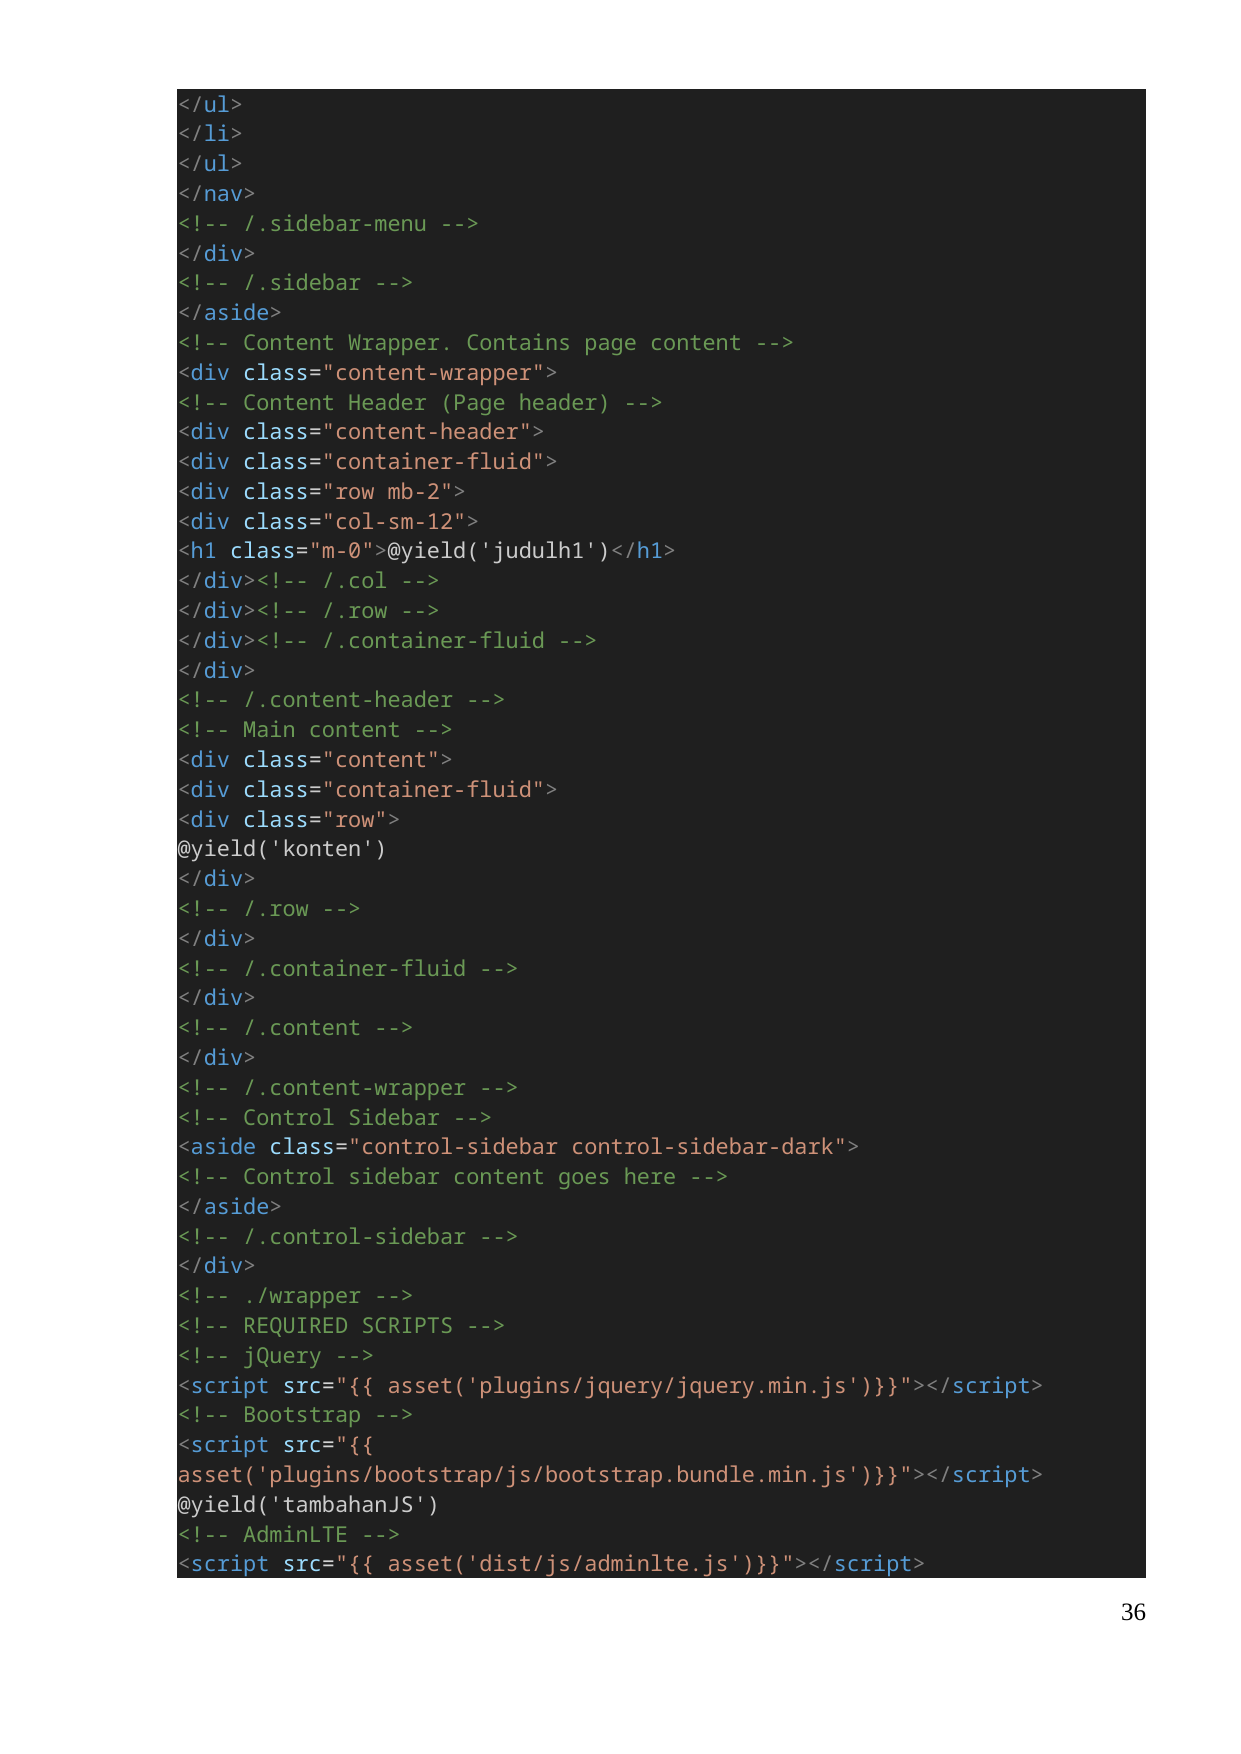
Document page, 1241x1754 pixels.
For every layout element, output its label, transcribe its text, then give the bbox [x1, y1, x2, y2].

text </div> [177, 655, 1146, 684]
text <div class="col-sm-12"> [177, 506, 1146, 536]
text </div><!-- /.container-fluid --> [177, 625, 1146, 655]
text @yield('tambahanJS') [177, 1489, 1146, 1519]
text <!-- Main content --> [177, 714, 1146, 744]
text </aside> [177, 297, 1146, 327]
text </nav> [177, 178, 1146, 208]
text </aside> [177, 1191, 1146, 1221]
text <!-- ./wrapper --> [177, 1280, 1146, 1310]
text </div> [177, 1042, 1146, 1072]
text <div class="content-wrapper"> [177, 357, 1146, 387]
text @yield('konten') [177, 833, 1146, 863]
text </div> [177, 982, 1146, 1012]
text <!-- /.sidebar --> [177, 267, 1146, 297]
text <!-- AdminLTE --> [177, 1519, 1146, 1548]
text <aside class="control-sidebar control-sidebar-dark"> [177, 1131, 1146, 1161]
text <script src="{{ asset('dist/js/adminlte.js')}}"></script> [177, 1548, 1146, 1578]
text <div class="row mb-2"> [177, 476, 1146, 506]
text <!-- jQuery --> [177, 1340, 1146, 1370]
text <div class="container-fluid"> [177, 446, 1146, 476]
text </div> [177, 863, 1146, 893]
text <!-- Control Sidebar --> [177, 1102, 1146, 1131]
text <div class="content-header"> [177, 416, 1146, 446]
text <!-- /.control-sidebar --> [177, 1221, 1146, 1251]
text <script src="{{ asset('plugins/bootstrap/js/bootstrap.bundle.min.js')}}"></script> [177, 1429, 1146, 1489]
text <!-- Content Wrapper. Contains page content --> [177, 327, 1146, 357]
text <script src="{{ asset('plugins/jquery/jquery.min.js')}}"></script> [177, 1370, 1146, 1399]
text </div> [177, 238, 1146, 267]
text <div class="container-fluid"> [177, 774, 1146, 804]
text </li> [177, 118, 1146, 148]
text <!-- /.sidebar-menu --> [177, 208, 1146, 238]
text <!-- /.container-fluid --> [177, 953, 1146, 982]
text <!-- /.content-wrapper --> [177, 1072, 1146, 1102]
text </div><!-- /.row --> [177, 595, 1146, 625]
text <!-- REQUIRED SCRIPTS --> [177, 1310, 1146, 1340]
text <div class="content"> [177, 744, 1146, 774]
text <!-- Content Header (Page header) --> [177, 387, 1146, 416]
text </ul> [177, 148, 1146, 178]
text <div class="row"> [177, 804, 1146, 833]
text <h1 class="m-0">@yield('judulh1')</h1> [177, 536, 1146, 565]
text <!-- /.row --> [177, 893, 1146, 923]
text <!-- /.content --> [177, 1012, 1146, 1042]
text <!-- Bootstrap --> [177, 1399, 1146, 1429]
text </div> [177, 923, 1146, 953]
text </ul> [177, 89, 1146, 118]
text </div> [177, 1251, 1146, 1280]
text <!-- /.content-header --> [177, 684, 1146, 714]
text <!-- Control sidebar content goes here --> [177, 1161, 1146, 1191]
text </div><!-- /.col --> [177, 565, 1146, 595]
